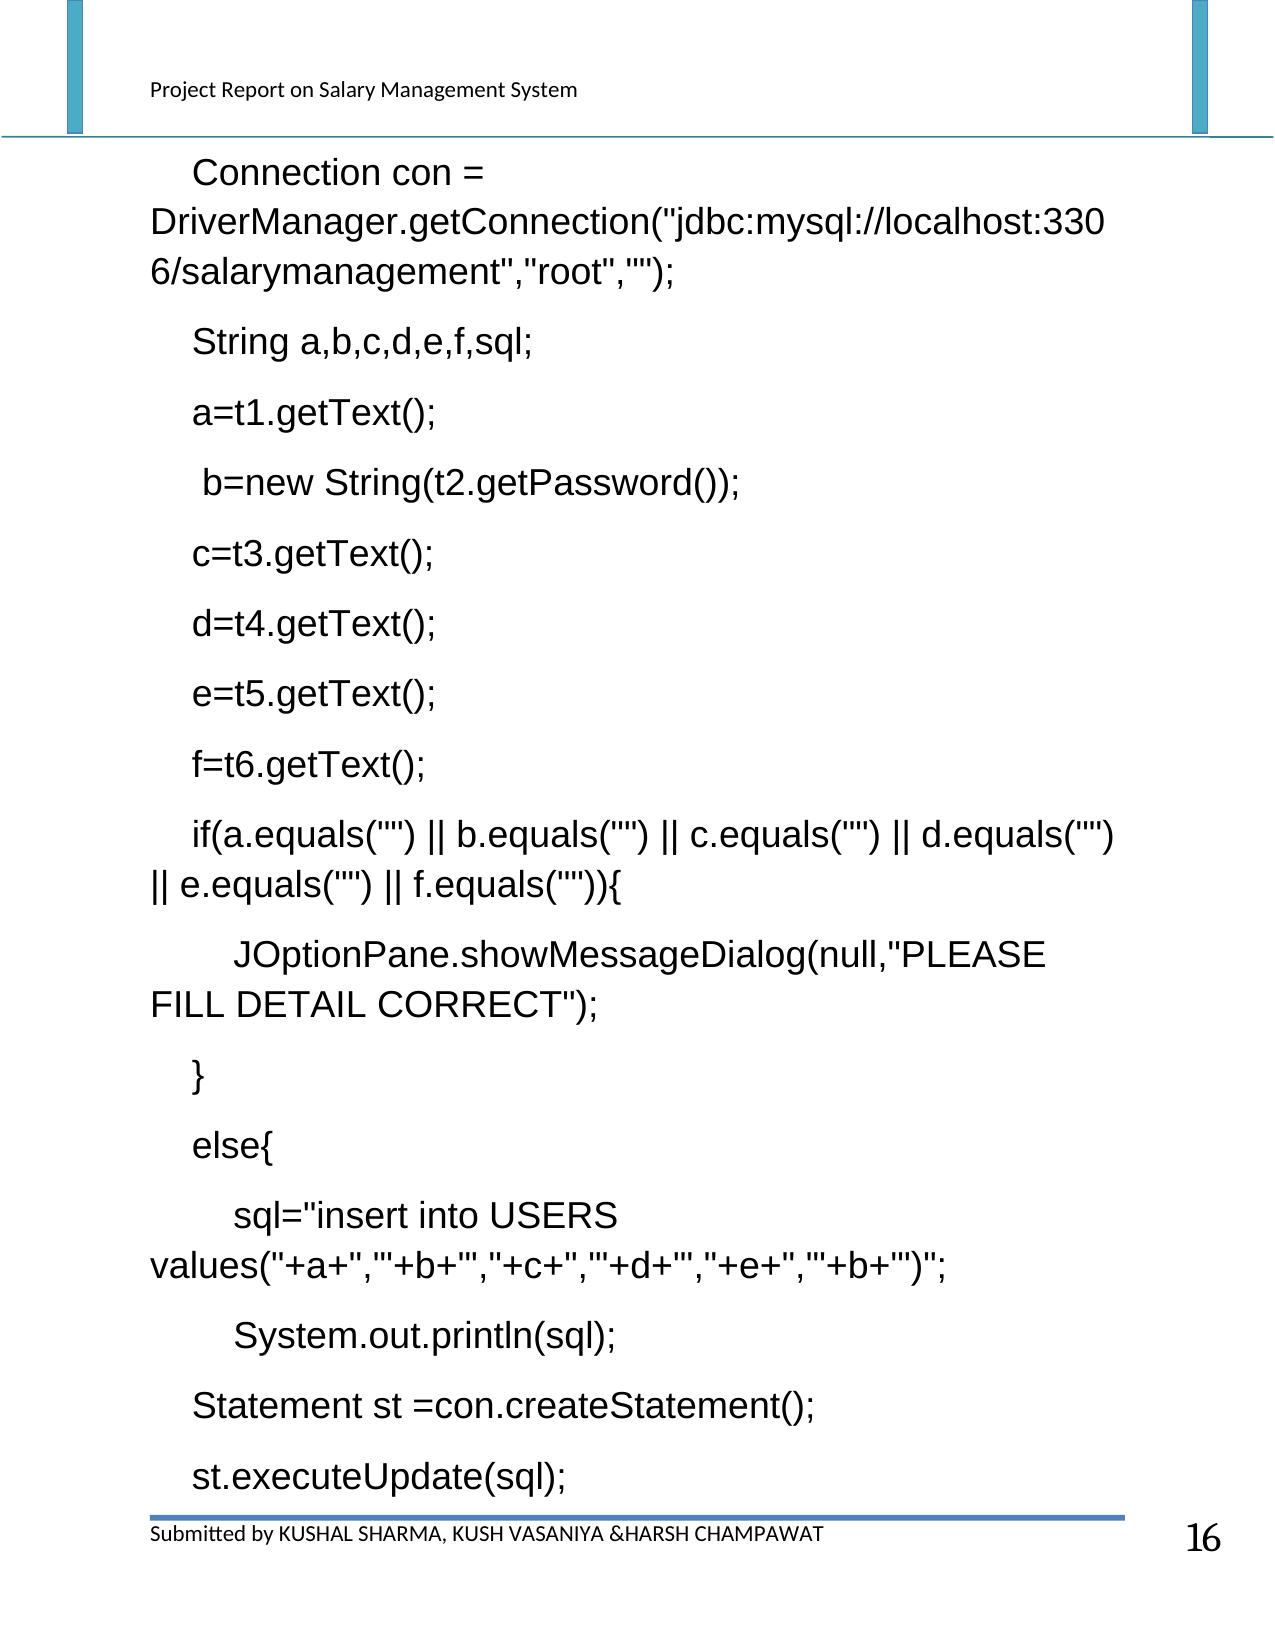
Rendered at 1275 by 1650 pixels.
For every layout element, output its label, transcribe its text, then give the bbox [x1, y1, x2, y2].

text d=t4.getText(); [150, 601, 1125, 644]
text else{ [150, 1123, 1125, 1166]
text f=t6.getText(); [150, 742, 1125, 785]
text Statement st =con.createStatement(); [150, 1384, 1125, 1427]
text sql="insert into USERS values("+a+",'"+b+"',"+c+",'"+d+"',"+e+",'"+b+"')"; [150, 1193, 1125, 1286]
text System.out.println(sql); [150, 1313, 1125, 1356]
text st.executeUpdate(sql); [150, 1454, 1125, 1497]
text a=t1.getText(); [150, 390, 1125, 433]
text e=t5.getText(); [150, 672, 1125, 715]
text } [150, 1052, 1125, 1096]
text JOptionPane.showMessageDialog(null,"PLEASE FILL DETAIL CORRECT"); [150, 932, 1125, 1025]
text b=new String(t2.getPassword()); [150, 460, 1125, 503]
text if(a.equals("") || b.equals("") || c.equals("") || d.equals("") || e.equals("") || f.equals("")){ [150, 812, 1125, 905]
text c=t3.getText(); [150, 531, 1125, 574]
text String a,b,c,d,e,f,sql; [150, 319, 1125, 363]
text Connection con = DriverManager.getConnection("jdbc:mysql://localhost:3306/salarymanagement","root",""); [150, 150, 1125, 292]
